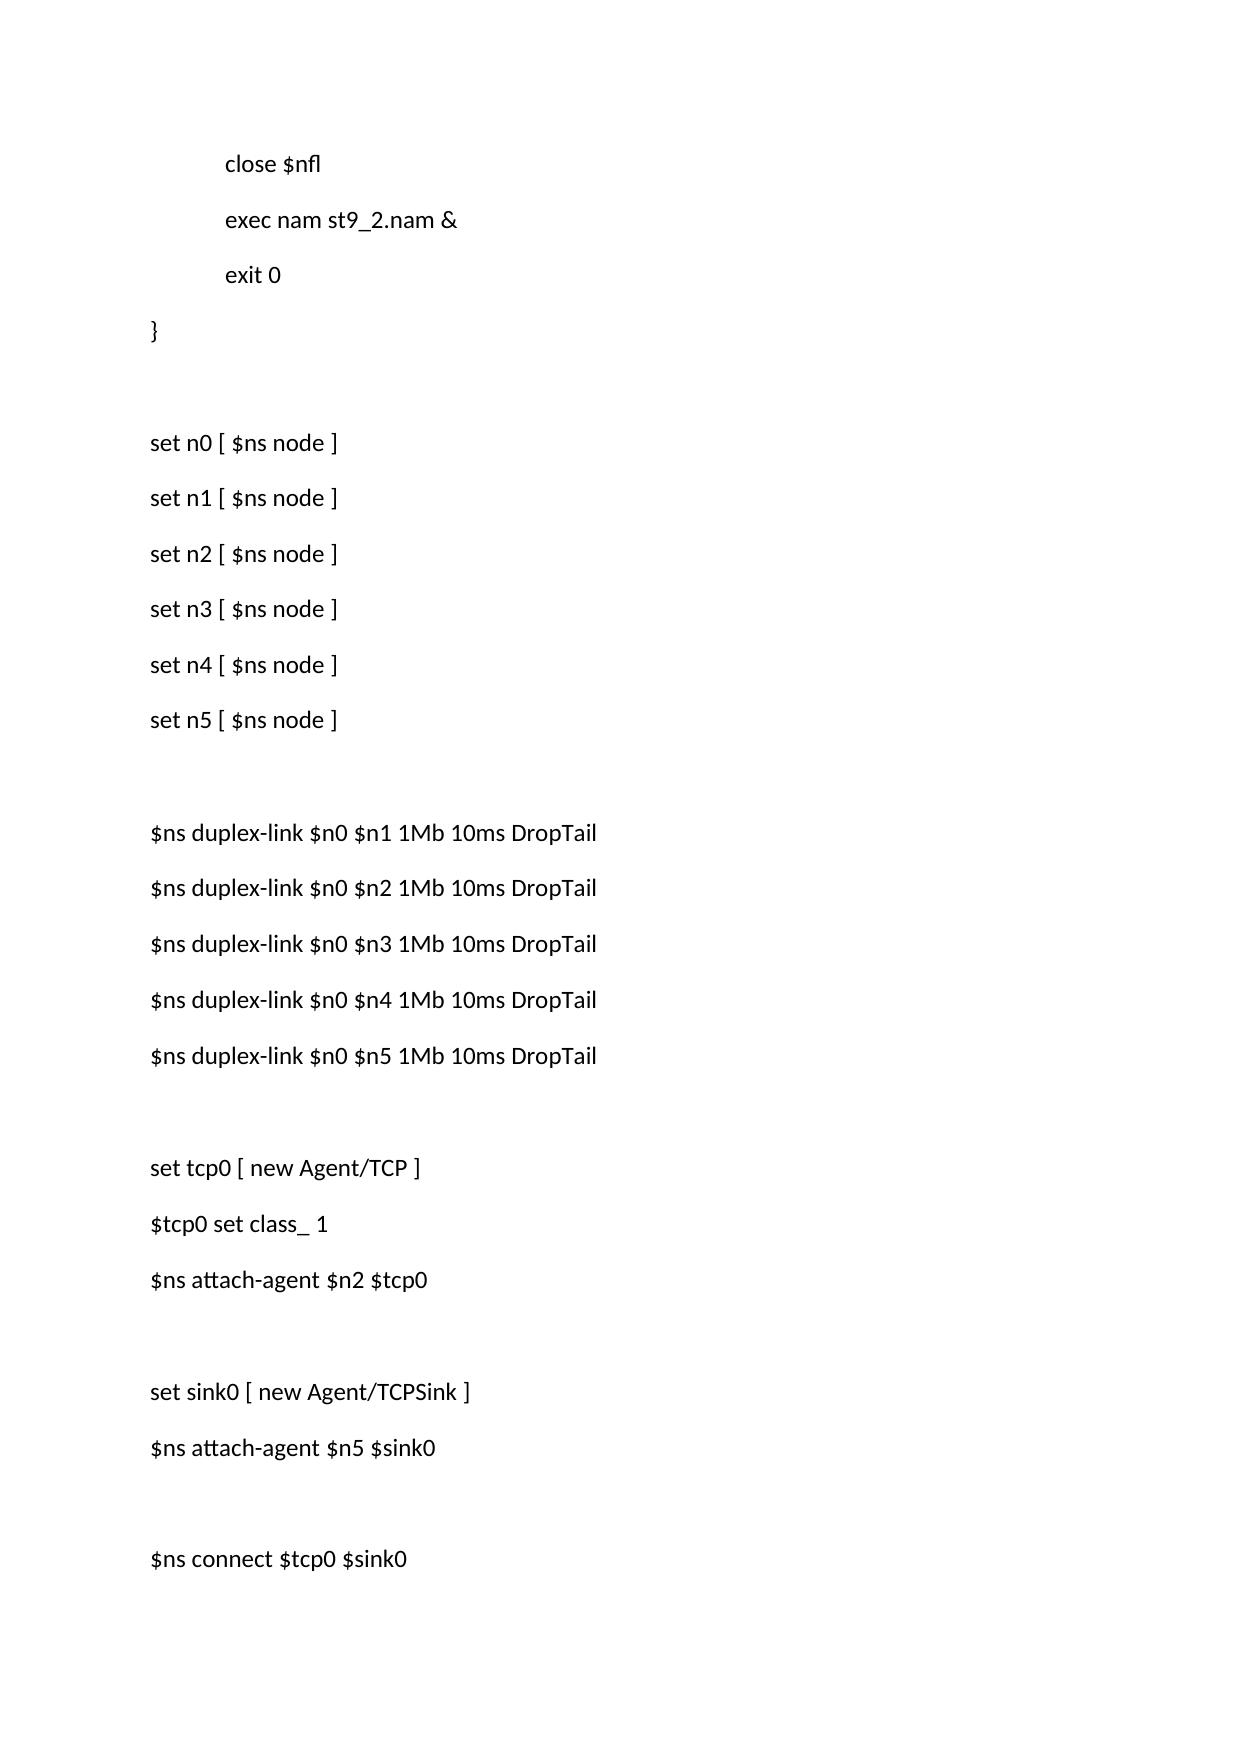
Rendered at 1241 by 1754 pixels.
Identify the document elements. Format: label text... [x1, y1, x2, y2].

text } [150, 315, 1113, 346]
text set sink0 [ new Agent/TCPSink ] [150, 1376, 1113, 1406]
text $ns duplex-link $n0 $n1 1Mb 10ms DropTail [150, 817, 1113, 847]
text $tcp0 set class_ 1 [150, 1208, 1113, 1239]
text $ns attach-agent $n5 $sink0 [150, 1432, 1113, 1462]
text $ns connect $tcp0 $sink0 [150, 1544, 1113, 1574]
text $ns duplex-link $n0 $n3 1Mb 10ms DropTail [150, 928, 1113, 959]
text close $nfl [225, 148, 1113, 178]
text $ns duplex-link $n0 $n4 1Mb 10ms DropTail [150, 984, 1113, 1015]
text $ns attach-agent $n2 $tcp0 [150, 1264, 1113, 1294]
text set tcp0 [ new Agent/TCP ] [150, 1152, 1113, 1183]
text $ns duplex-link $n0 $n5 1Mb 10ms DropTail [150, 1040, 1113, 1071]
text $ns duplex-link $n0 $n2 1Mb 10ms DropTail [150, 872, 1113, 903]
text exec nam st9_2.nam & exit 0 [225, 204, 459, 290]
text set n0 [ $ns node ] set n1 [ $ns node ] set n2 [ $ns node ] set n3 [ $ns node ] set n4 [ $ns node ] set n5 [ $ns node ] [150, 427, 338, 735]
